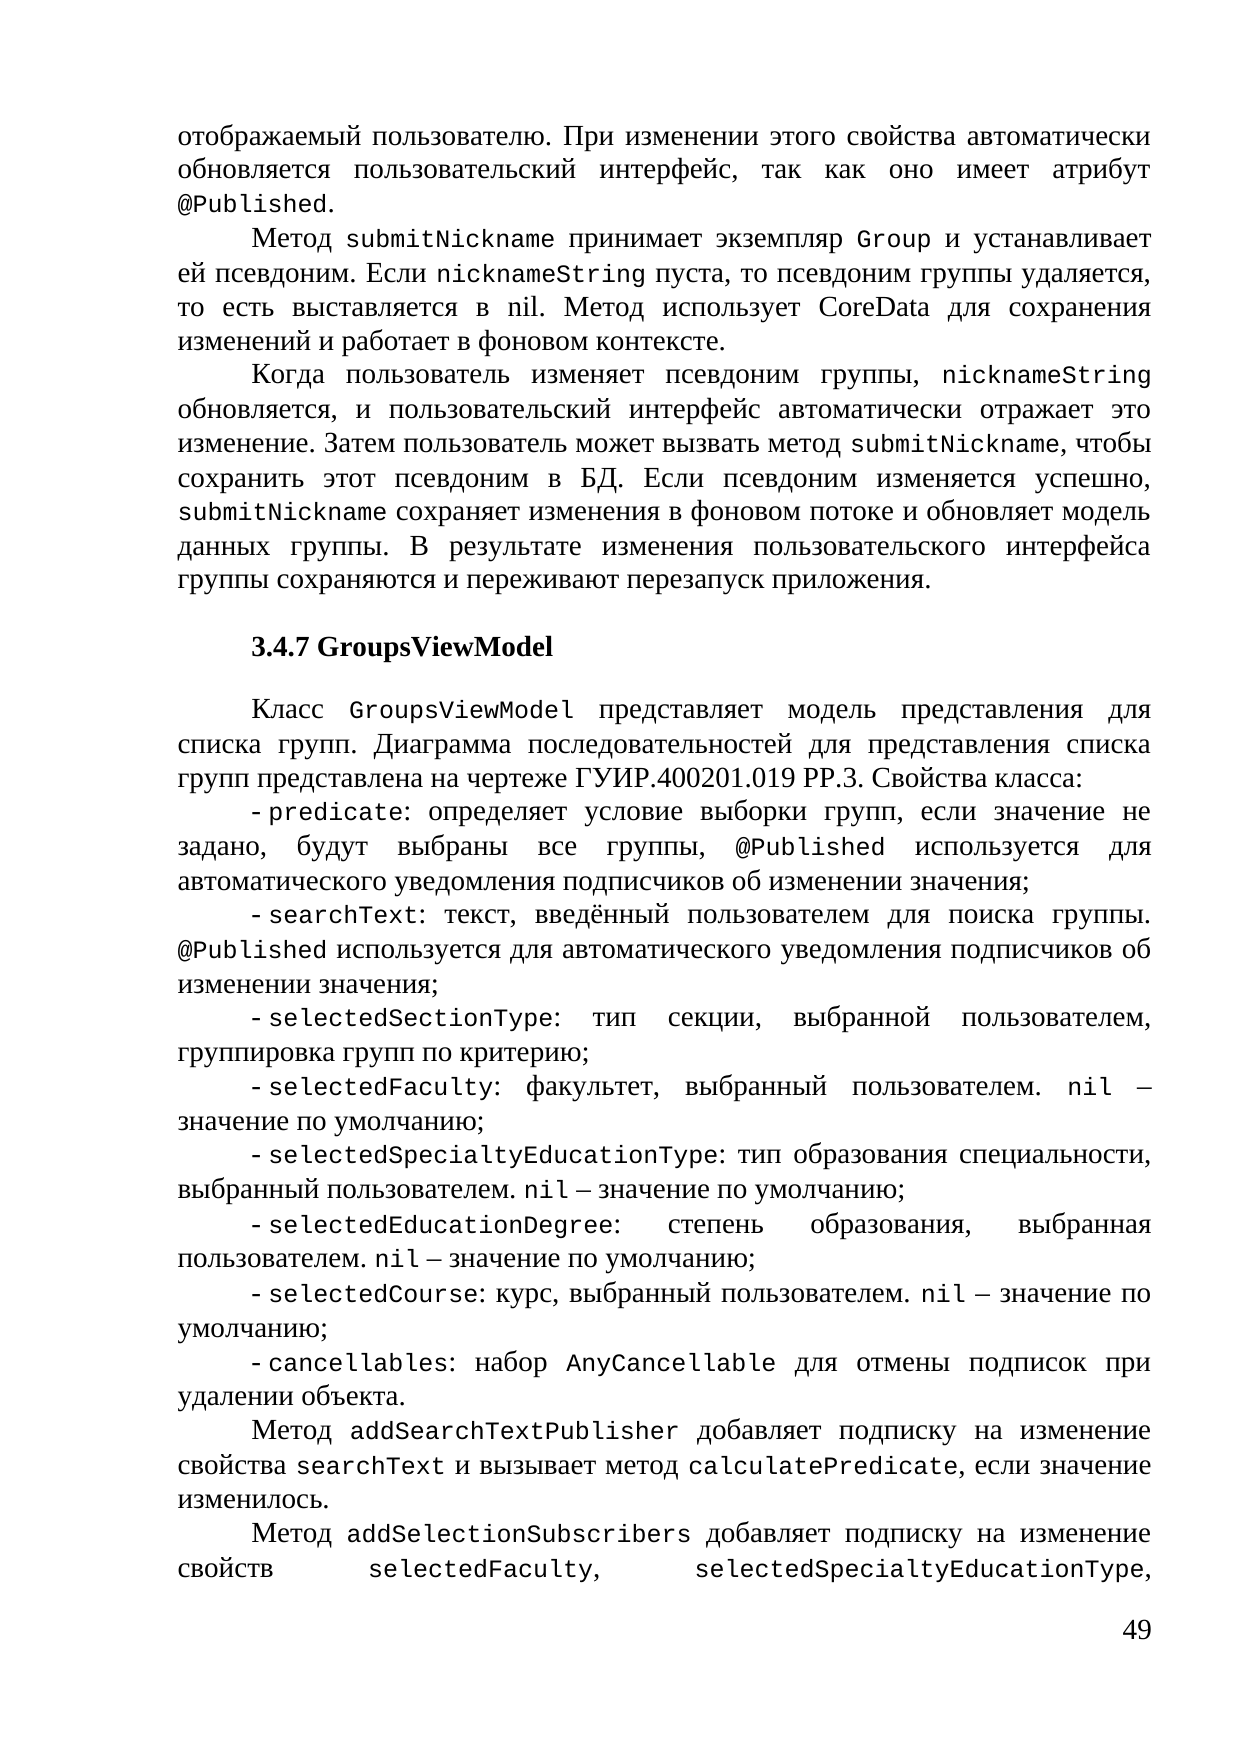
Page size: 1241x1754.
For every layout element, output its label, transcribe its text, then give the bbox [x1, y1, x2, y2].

subtitle GroupsViewModel [251, 629, 1152, 662]
text Метод addSearchTextPublisher добавляет подписку на изменение свойства searchText и вызывает метод calculatePredicate, если значение изменилось. [177, 1412, 1152, 1515]
text - selectedEducationDegree: степень образования, выбранная пользователем. nil – значение по умолчанию; [177, 1206, 1152, 1275]
text - selectedSectionType: тип секции, выбранной пользователем, группировка групп по критерию; [177, 999, 1152, 1068]
text - searchText: текст, введённый пользователем для поиска группы. @Published используется для автоматического уведомления подписчиков об изменении значения; [177, 896, 1152, 999]
text - selectedFaculty: факультет, выбранный пользователем. nil – значение по умолчанию; [177, 1068, 1152, 1136]
text Класс GroupsViewModel представляет модель представления для списка групп. Диаграмма последовательностей для представления списка групп представлена на чертеже ГУИР.400201.019 РР.3. Свойства класса: [177, 691, 1152, 793]
text - predicate: определяет условие выборки групп, если значение не задано, будут выбраны все группы, @Published используется для автоматического уведомления подписчиков об изменении значения; [177, 793, 1152, 896]
text - selectedSpecialtyEducationType: тип образования специальности, выбранный пользователем. nil – значение по умолчанию; [177, 1136, 1152, 1206]
text - cancellables: набор AnyCancellable для отмены подписок при удалении объекта. [177, 1344, 1152, 1412]
text Когда пользователь изменяет псевдоним группы, nicknameString обновляется, и пользовательский интерфейс автоматически отражает это изменение. Затем пользователь может вызвать метод submitNickname, чтобы сохранить этот псевдоним в БД. Если псевдоним изменяется успешно, submitNickname сохраняет изменения в фоновом потоке и обновляет модель данных группы. В результате изменения пользовательского интерфейса группы сохраняются и переживают перезапуск приложения. [177, 357, 1152, 595]
text Метод submitNickname принимает экземпляр Group и устанавливает ей псевдоним. Если nicknameString пуста, то псевдоним группы удаляется, то есть выставляется в nil. Метод использует CoreData для сохранения изменений и работает в фоновом контексте. [177, 220, 1152, 357]
text - selectedCourse: курс, выбранный пользователем. nil – значение по умолчанию; [177, 1275, 1152, 1344]
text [177, 118, 1152, 220]
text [177, 1515, 1152, 1585]
